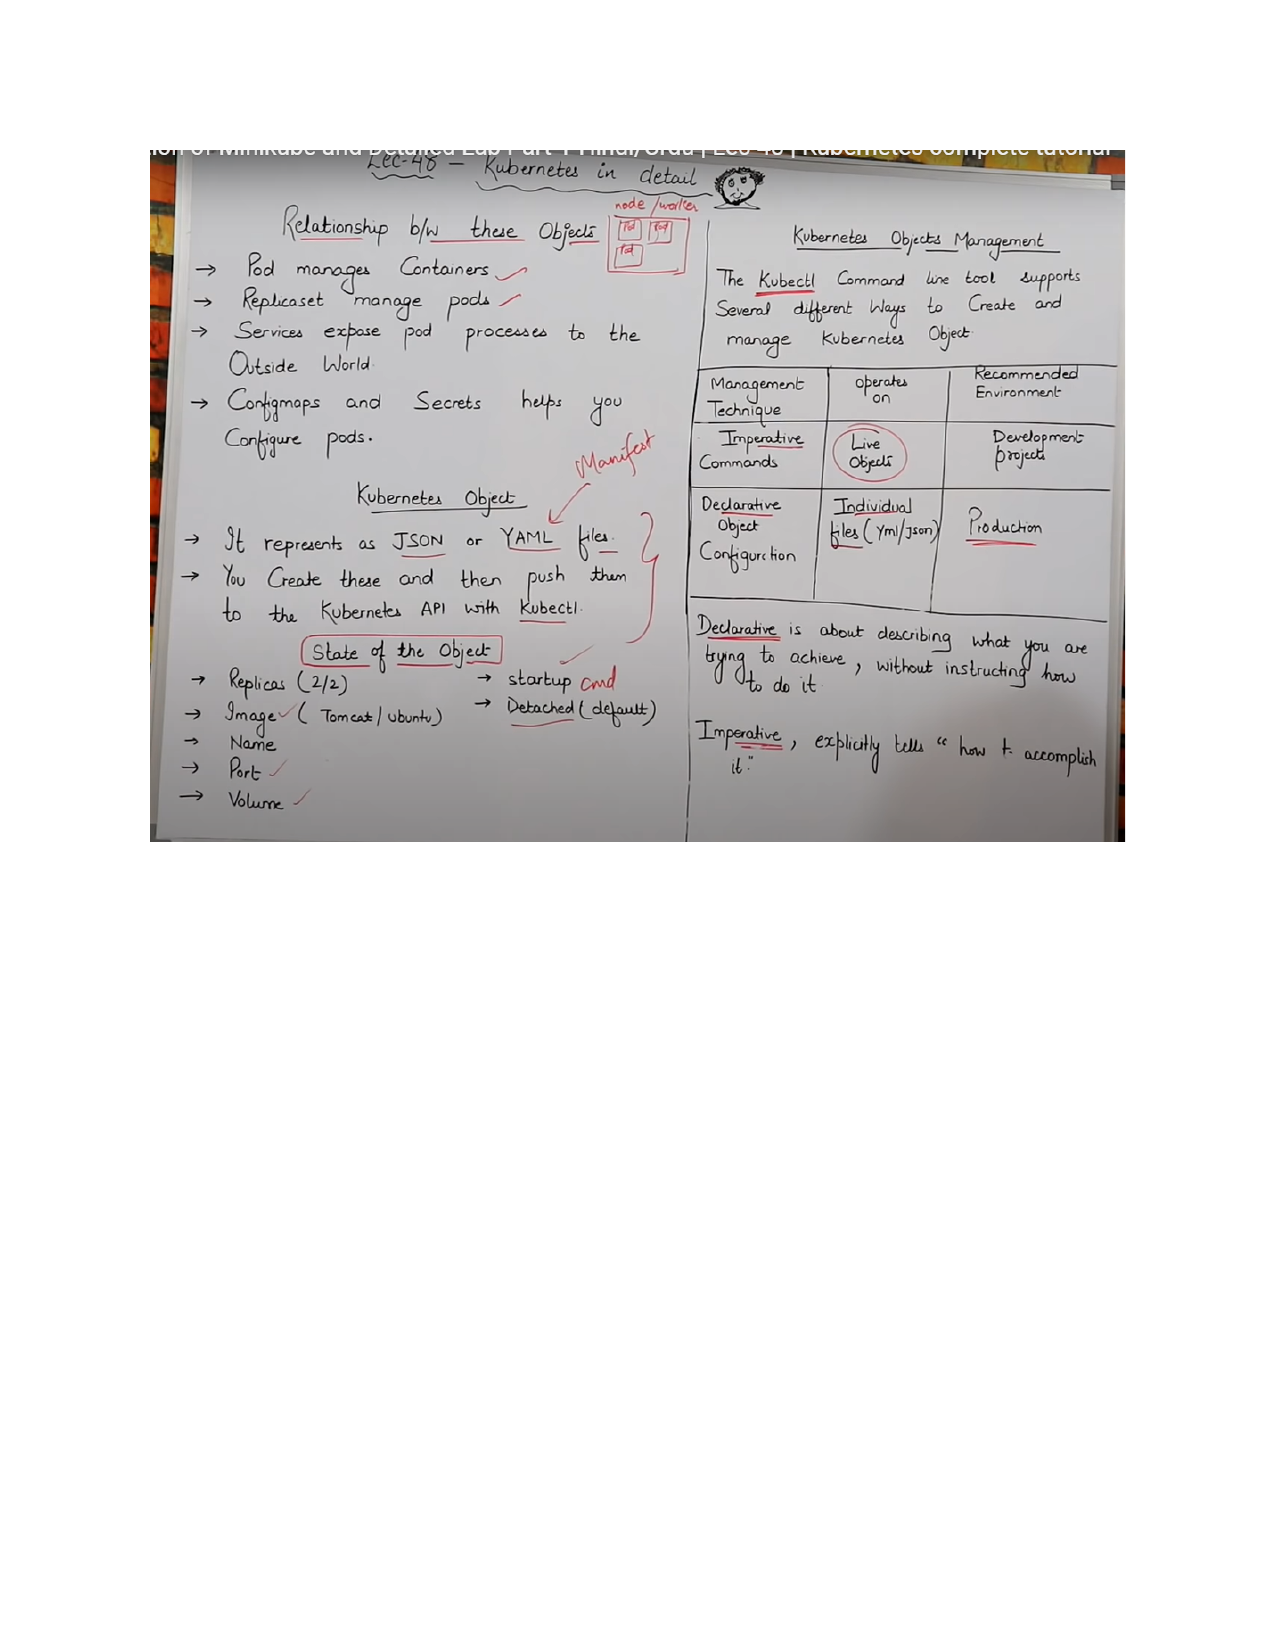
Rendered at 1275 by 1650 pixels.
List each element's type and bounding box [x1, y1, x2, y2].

picture [150, 150, 1125, 842]
